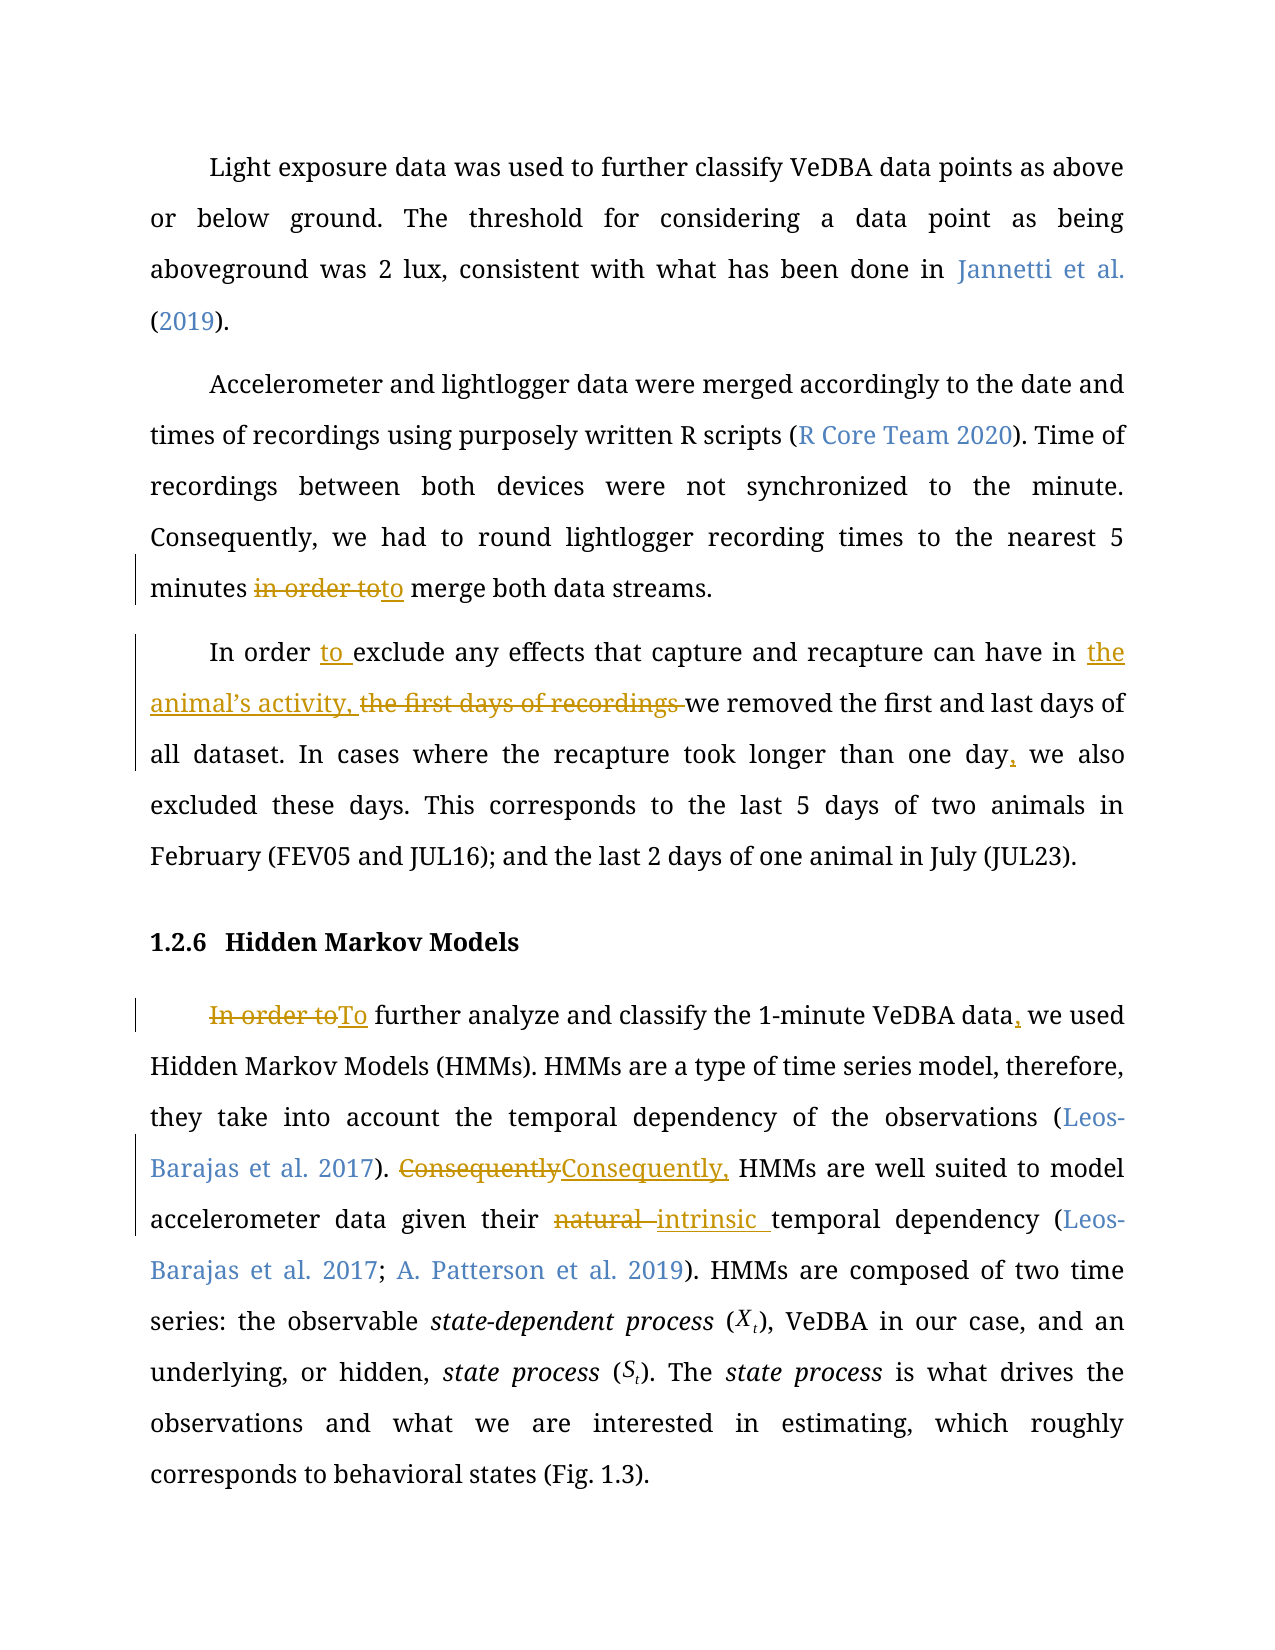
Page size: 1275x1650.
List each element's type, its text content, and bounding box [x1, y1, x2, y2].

text further analyze and classify the 1-minute VeDBA data we used Hidden Markov Models (HMMs). HMMs are a type of time series model, therefore, they take into account the temporal dependency of the observations (Leos-Barajas et al. 2017). HMMs are well suited to model accelerometer data given their temporal dependency (Leos-Barajas et al. 2017; A. Patterson et al. 2019). HMMs are composed of two time series: the observable state-dependent process (), VeDBA in our case, and an underlying, or hidden, state process (). The state process is what drives the observations and what we are interested in estimating, which roughly corresponds to behavioral states (Fig. 1.3). [150, 997, 1125, 1491]
text Accelerometer and lightlogger data were merged accordingly to the date and times of recordings using purposely written R scripts (R Core Team 2020). Time of recordings between both devices were not synchronized to the minute. Consequently, we had to round lightlogger recording times to the nearest 5 minutes merge both data streams. [150, 367, 1125, 605]
subtitle 1.2.6 Hidden Markov Models [150, 925, 1125, 959]
text In order exclude any effects that capture and recapture can have in we removed the first and last days of all dataset. In cases where the recapture took longer than one day we also excluded these days. This corresponds to the last 5 days of two animals in February (FEV05 and JUL16); and the last 2 days of one animal in July (JUL23). [150, 634, 1125, 873]
text Light exposure data was used to further classify VeDBA data points as above or below ground. The threshold for considering a data point as being aboveground was 2 lux, consistent with what has been done in Jannetti et al. (2019). [150, 150, 1125, 337]
